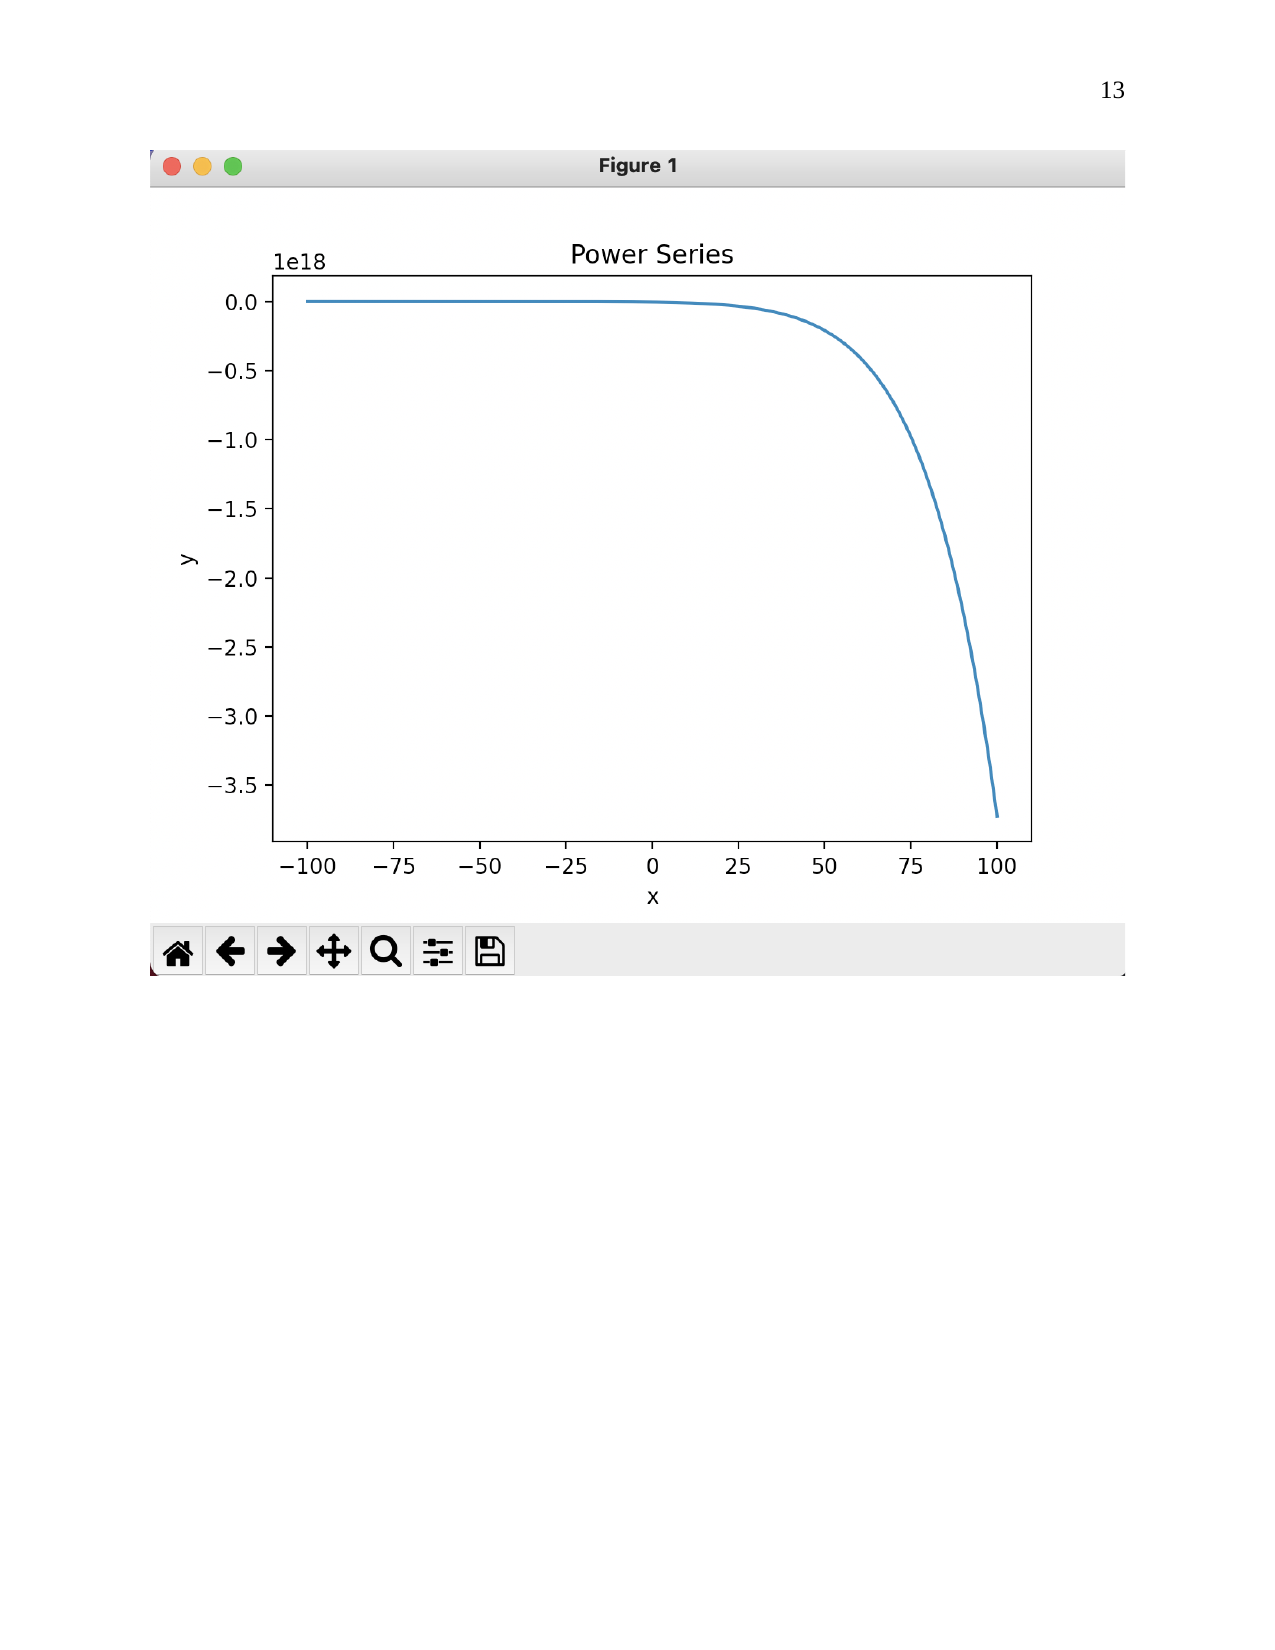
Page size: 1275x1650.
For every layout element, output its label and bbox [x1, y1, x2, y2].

picture [150, 150, 1125, 976]
